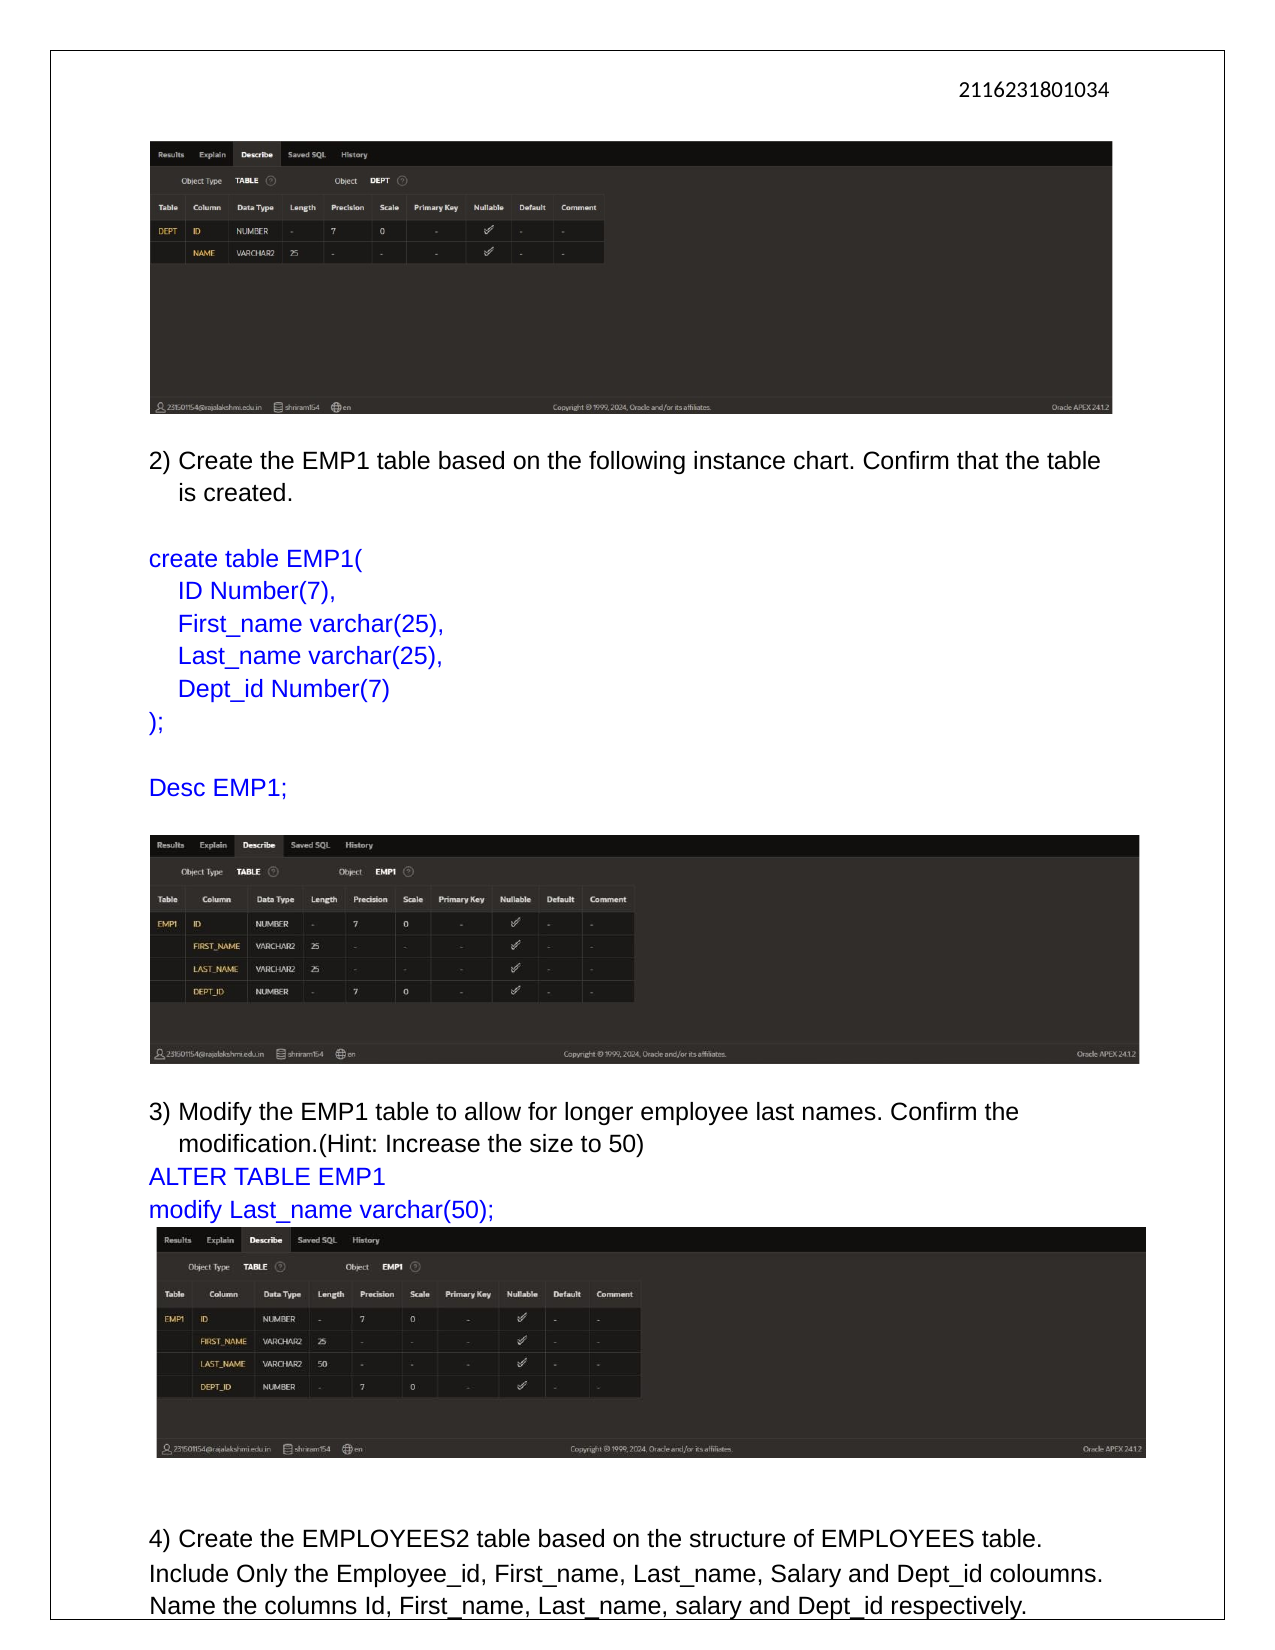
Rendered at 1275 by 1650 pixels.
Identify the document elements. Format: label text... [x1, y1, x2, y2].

text create table EMP1( [148, 543, 1147, 572]
text Include Only the Employee_id, First_name, Last_name, Salary and Dept_id coloumns. Name the columns Id, First_name, Last_name, salary and Dept_id respectively. [148, 1559, 1117, 1619]
text modify Last_name varchar(50); [148, 1194, 1147, 1223]
text ID Number(7), [178, 576, 1147, 605]
list Create the EMPLOYEES2 table based on the structure of EMPLOYEES table. [148, 1524, 1117, 1553]
picture [156, 1227, 1146, 1458]
text Desc EMP1; [148, 773, 1147, 802]
text First_name varchar(25), [178, 609, 1147, 637]
list Create the EMP1 table based on the following instance chart. Confirm that the table is created. [148, 446, 1117, 507]
picture [150, 835, 1140, 1064]
text ALTER TABLE EMP1 [148, 1162, 1147, 1191]
text Dept_id Number(7) [178, 674, 1147, 703]
text ); [148, 707, 1147, 735]
picture [150, 141, 1113, 414]
text Last_name varchar(25), [178, 641, 1147, 670]
list Modify the EMP1 table to allow for longer employee last names. Confirm the modification.(Hint: Increase the size to 50) [148, 1097, 1117, 1158]
